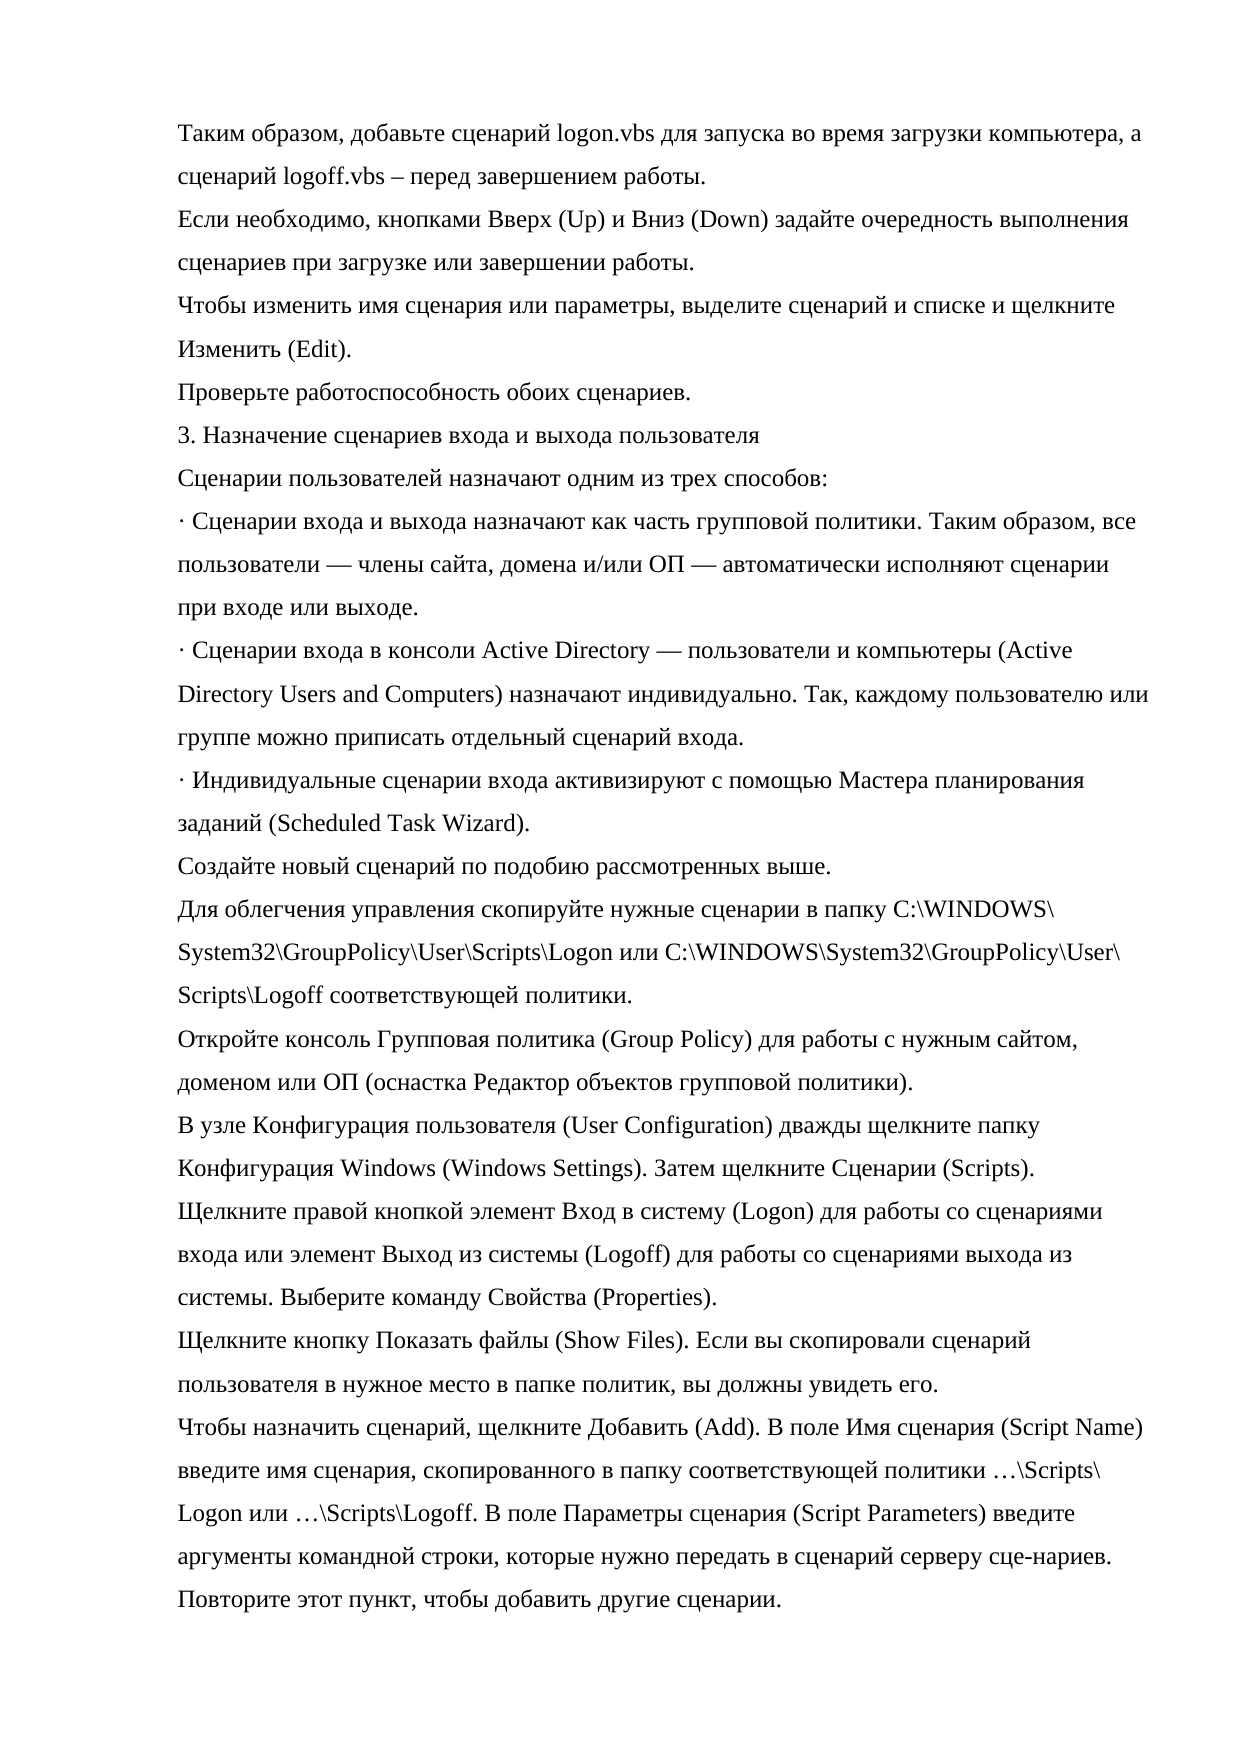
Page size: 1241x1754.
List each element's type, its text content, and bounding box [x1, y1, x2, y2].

text Если необходимо, кнопками Вверх (Up) и Вниз (Down) задайте очередность выполнения сценариев при загрузке или завершении работы. [177, 204, 1152, 276]
text Чтобы назначить сценарий, щелкните Добавить (Add). В поле Имя сценария (Script Name) введите имя сценария, скопированного в папку соответствующей политики …\Scripts\Logon или …\Scripts\Logoff. В поле Параметры сценария (Script Parameters) введите аргументы командной строки, которые нужно передать в сценарий серверу сце-нариев. Повторите этот пункт, чтобы добавить другие сценарии. [177, 1412, 1152, 1613]
text Проверьте работоспособность обоих сценариев. [177, 377, 1152, 406]
text Щелкните правой кнопкой элемент Вход в систему (Logon) для работы со сценариями входа или элемент Выход из системы (Logoff) для работы со сценариями выхода из системы. Выберите команду Свойства (Properties). [177, 1196, 1152, 1311]
text Чтобы изменить имя сценария или параметры, выделите сценарий и списке и щелкните Изменить (Edit). [177, 291, 1152, 362]
text Таким образом, добавьте сценарий logon.vbs для запуска во время загрузки компьютера, а сценарий logoff.vbs – перед завершением работы. [177, 118, 1152, 190]
text Сценарии пользователей назначают одним из трех способов: [177, 463, 1152, 492]
text · Индивидуальные сценарии входа активизируют с помощью Мастера планирования заданий (Scheduled Task Wizard). [177, 765, 1152, 837]
text · Сценарии входа в консоли Active Directory — пользователи и компьютеры (Active Directory Users and Computers) назначают индивидуально. Так, каждому пользователю или группе можно приписать отдельный сценарий входа. [177, 636, 1152, 751]
text Щелкните кнопку Показать файлы (Show Files). Если вы скопировали сценарий пользователя в нужное место в папке политик, вы должны увидеть его. [177, 1326, 1152, 1397]
text Для облегчения управления скопируйте нужные сценарии в папку C:\WINDOWS\System32\GroupPolicy\User\Scripts\Logon или C:\WINDOWS\System32\GroupPolicy\User\Scripts\Logoff соответствующей политики. [177, 894, 1152, 1009]
text Создайте новый сценарий по подобию рассмотренных выше. [177, 851, 1152, 880]
text · Сценарии входа и выхода назначают как часть групповой политики. Таким образом, все пользователи — члены сайта, домена и/или ОП — автоматически исполняют сценарии при входе или выходе. [177, 506, 1152, 621]
text 3. Назначение сценариев входа и выхода пользователя [177, 420, 1152, 449]
text Откройте консоль Групповая политика (Group Policy) для работы с нужным сайтом, доменом или ОП (оснастка Редактор объектов групповой политики). [177, 1024, 1152, 1096]
text В узле Конфигурация пользователя (User Configuration) дважды щелкните папку Конфигурация Windows (Windows Settings). Затем щелкните Сценарии (Scripts). [177, 1110, 1152, 1182]
